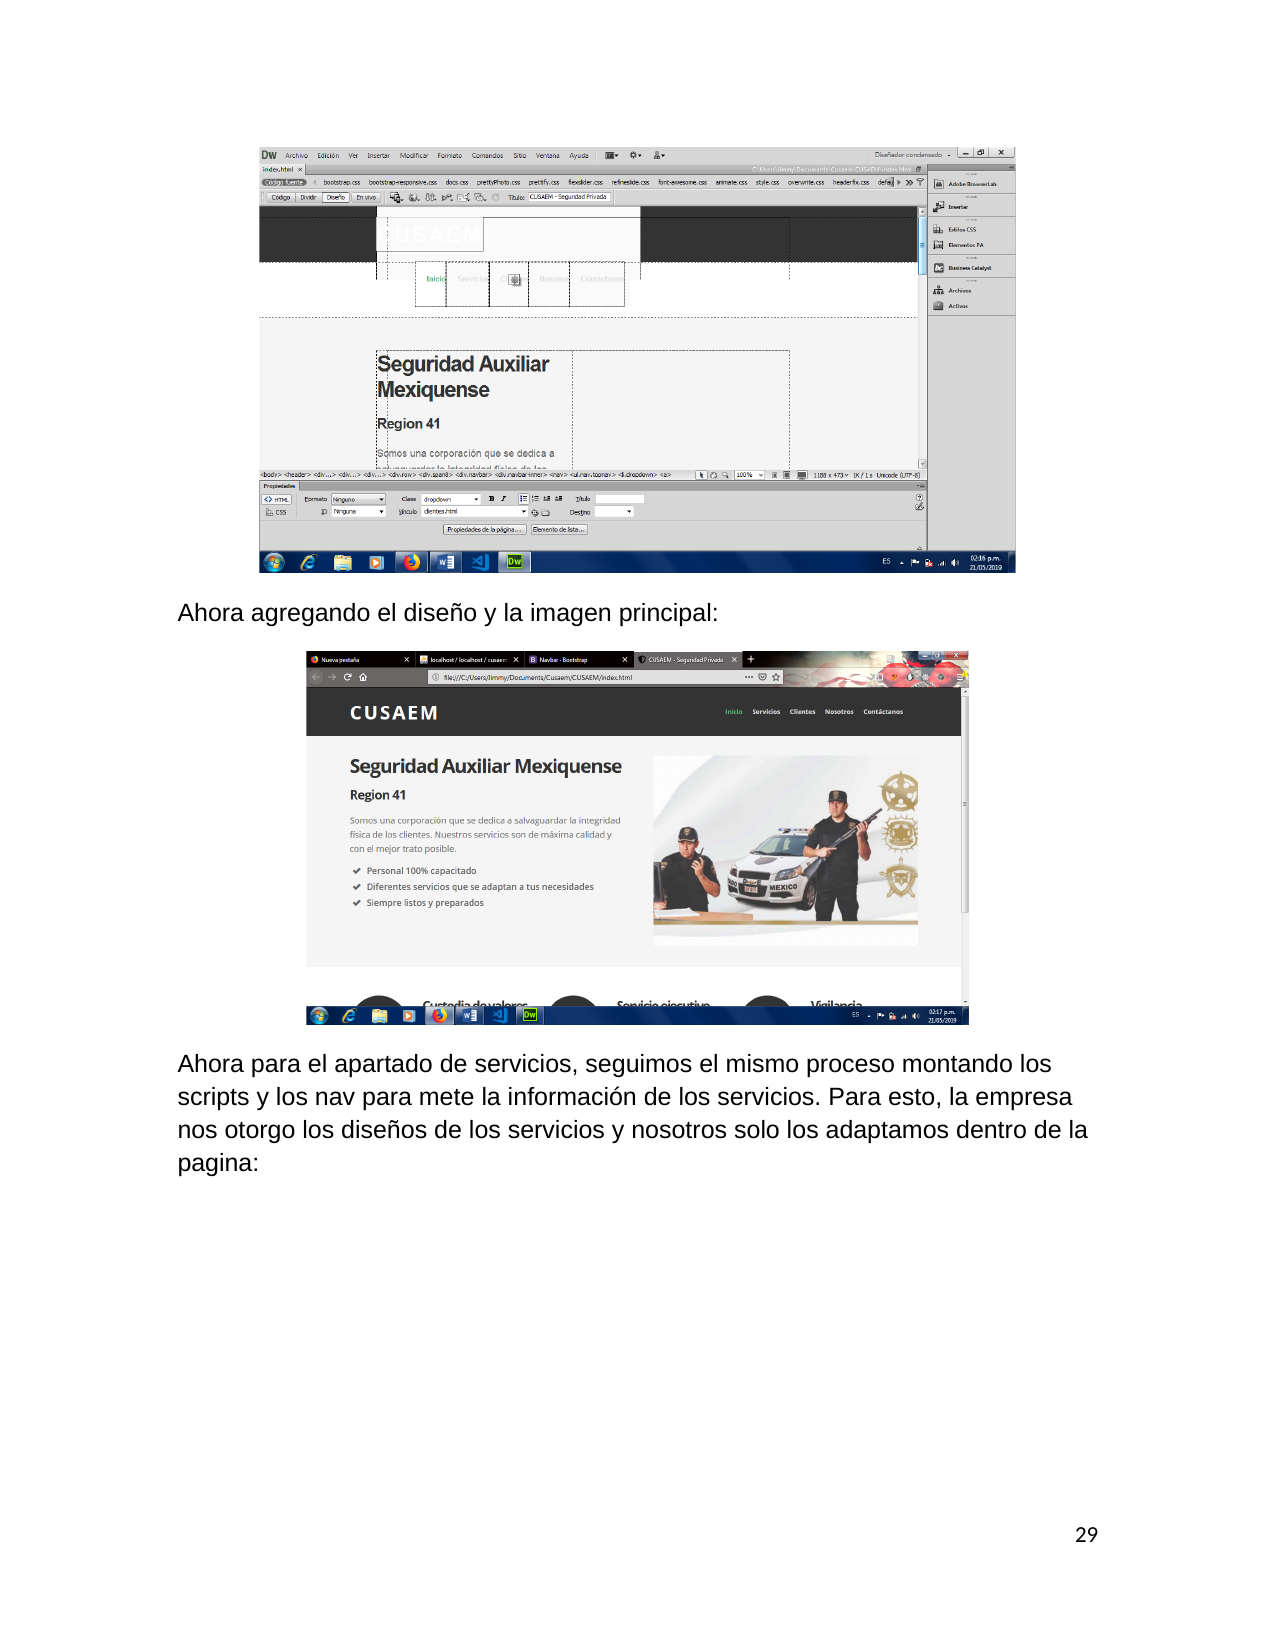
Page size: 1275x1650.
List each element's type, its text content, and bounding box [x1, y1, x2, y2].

text Ahora agregando el diseño y la imagen principal: [177, 598, 1098, 627]
text Ahora para el apartado de servicios, seguimos el mismo proceso montando los scripts y los nav para mete la información de los servicios. Para esto, la empresa nos otorgo los diseños de los servicios y nosotros solo los adaptamos dentro de la pagina: [177, 1049, 1098, 1177]
picture [259, 147, 1016, 573]
picture [306, 651, 969, 1025]
